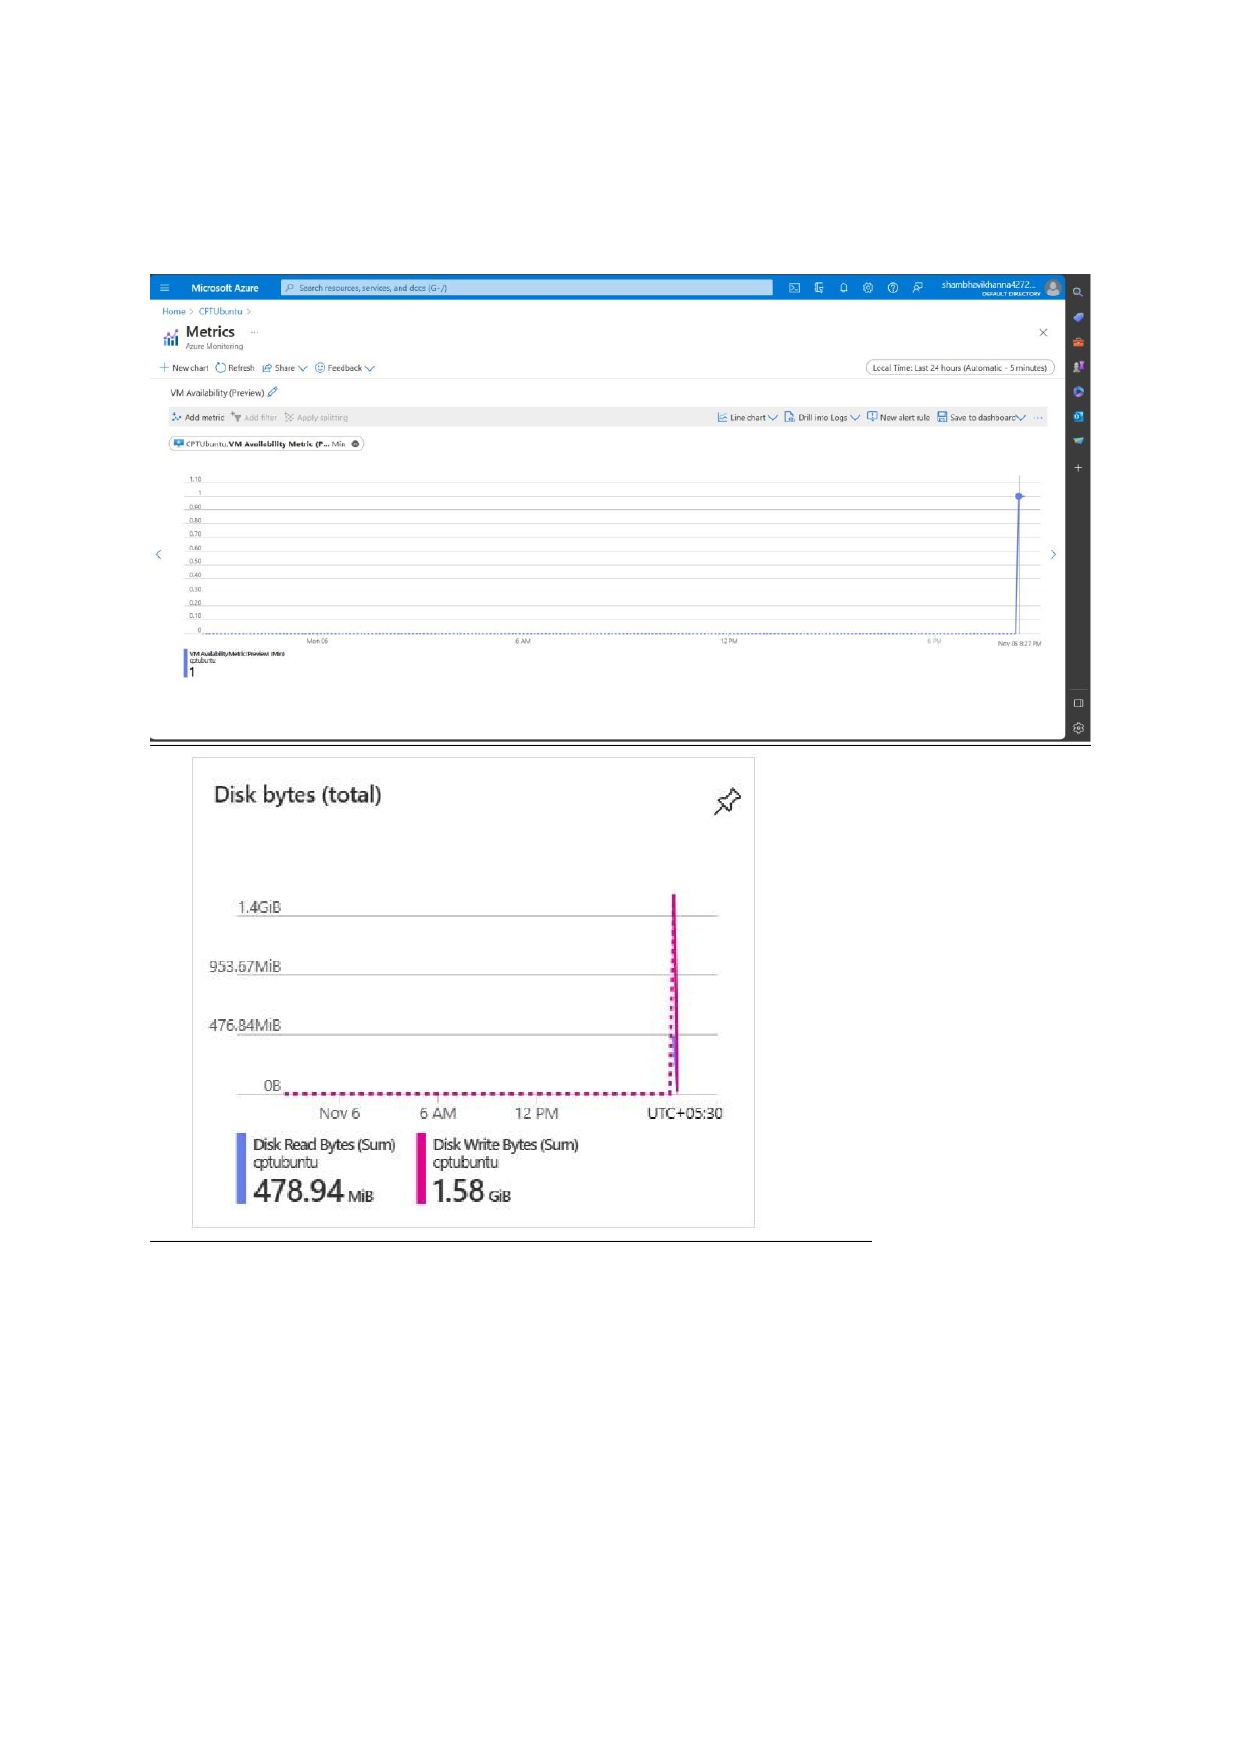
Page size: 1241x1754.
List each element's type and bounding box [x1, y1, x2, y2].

picture [150, 749, 872, 1242]
picture [150, 274, 1091, 746]
